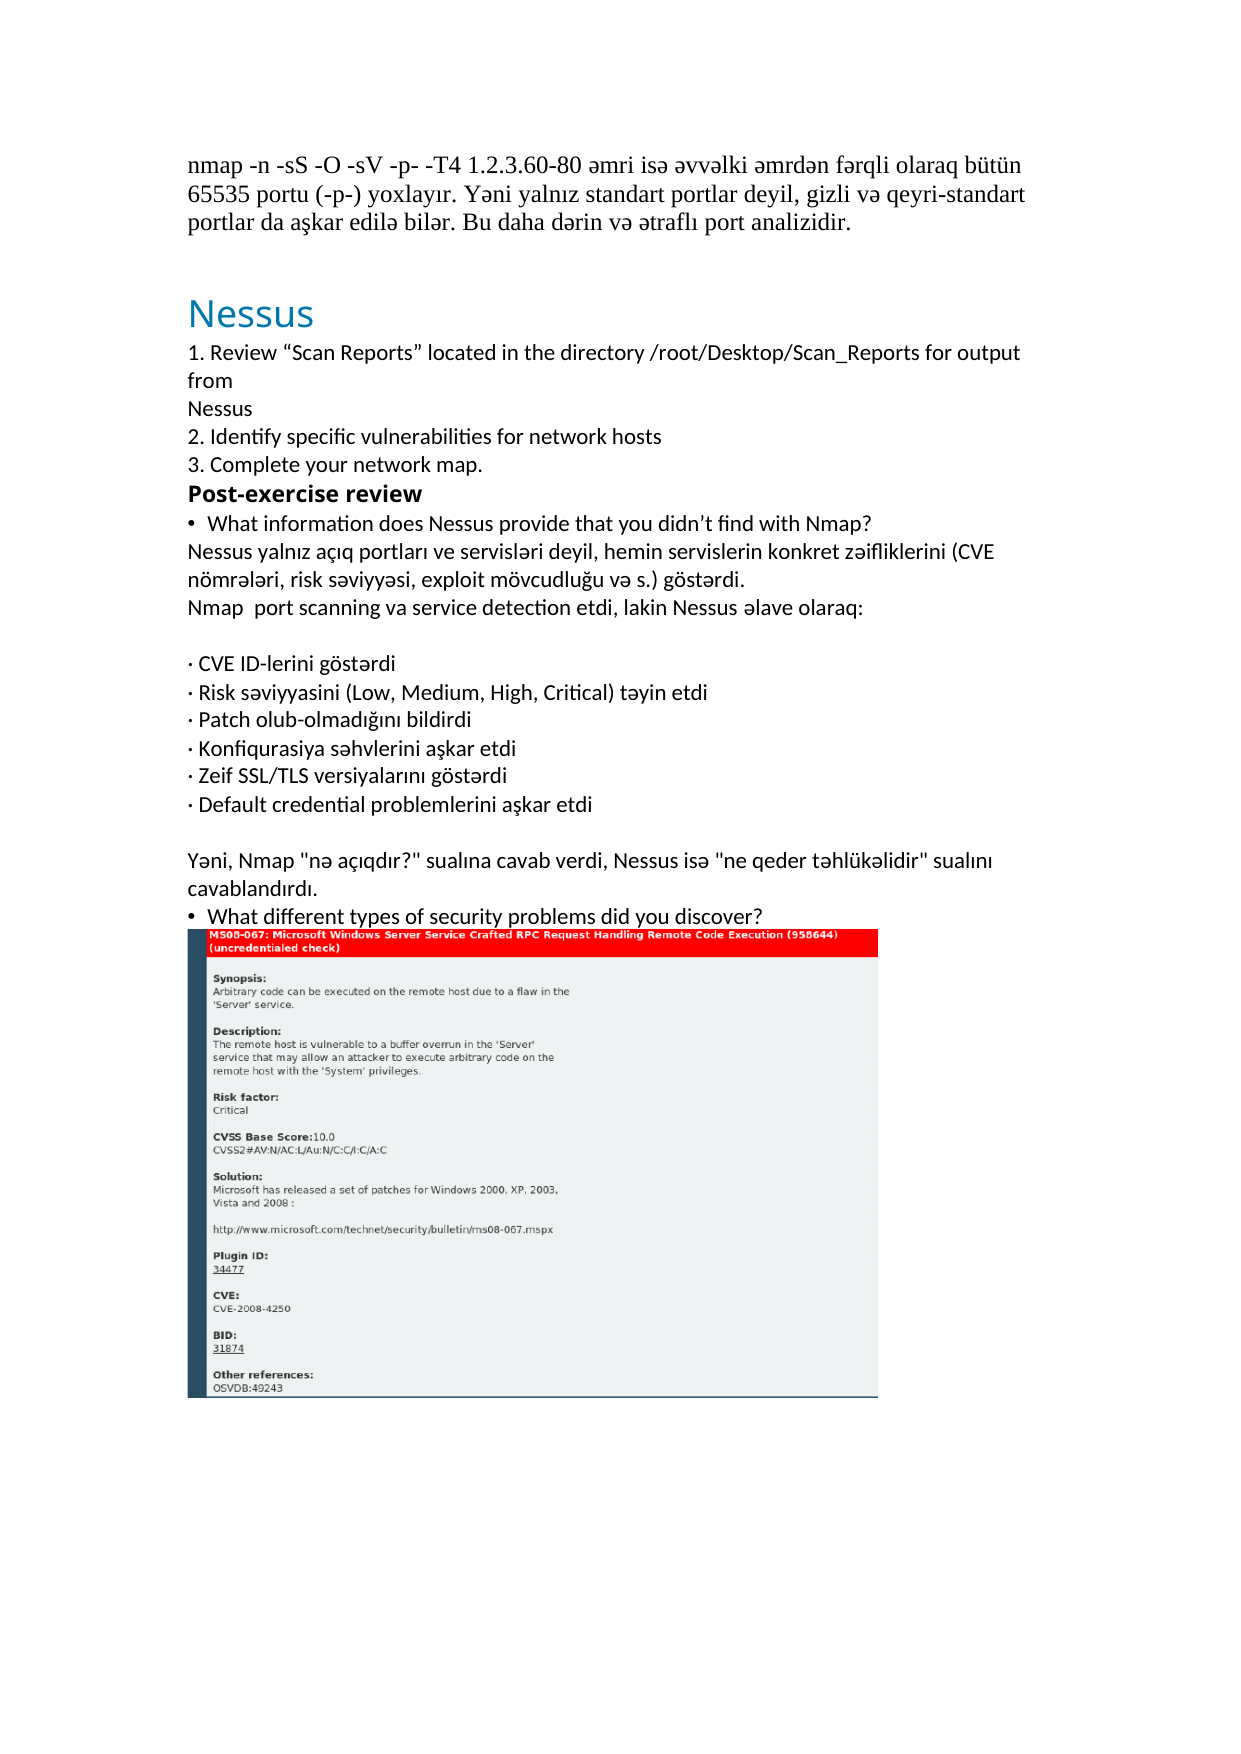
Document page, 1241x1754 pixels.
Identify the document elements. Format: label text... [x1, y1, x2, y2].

text Nessus [187, 287, 1053, 338]
text Nessus [187, 394, 1053, 422]
picture [187, 929, 878, 1398]
text • What different types of security problems did you discover? [187, 902, 1053, 930]
text • What information does Nessus provide that you didn’t find with Nmap? [187, 509, 1053, 537]
text Post-exercise review [187, 478, 1053, 509]
text · CVE ID-lerini göstərdi [187, 649, 1053, 678]
text nmap -n -sS -O -sV -p- -T4 1.2.3.60-80 əmri isə əvvəlki əmrdən fərqli olaraq bütün 65535 portu (-p-) yoxlayır. Yəni yalnız standart portlar deyil, gizli və qeyri-standart portlar da aşkar edilə bilər. Bu daha dərin və ətraflı port analizidir. [187, 150, 1053, 236]
text Nessus yalnız açıq portları ve servisləri deyil, hemin servislerin konkret zəifliklerini (CVE nömrəlǝri, risk sǝviyyǝsi, exploit mövcudluğu vǝ s.) göstǝrdi. [187, 537, 1053, 593]
text · Risk səviyyasini (Low, Medium, High, Critical) tǝyin etdi [187, 678, 1053, 706]
text · Konfiqurasiya səhvlerini aşkar etdi [187, 734, 1053, 762]
text · Patch olub-olmadığını bildirdi [187, 706, 1053, 734]
text · Default credential problemlerini aşkar etdi [187, 790, 1053, 818]
text Nmap port scanning va service detection etdi, lakin Nessus əlave olaraq: [187, 593, 1053, 622]
text Yəni, Nmap "nə açıqdır?" sualına cavab verdi, Nessus isǝ "ne qeder təhlükəlidir" sualını cavablandırdı. [187, 846, 1053, 902]
text 3. Complete your network map. [187, 450, 1053, 478]
text 1. Review “Scan Reports” located in the directory /root/Desktop/Scan_Reports for output from [187, 338, 1053, 394]
text 2. Identify specific vulnerabilities for network hosts [187, 422, 1053, 450]
text · Zeif SSL/TLS versiyalarını göstǝrdi [187, 762, 1053, 790]
